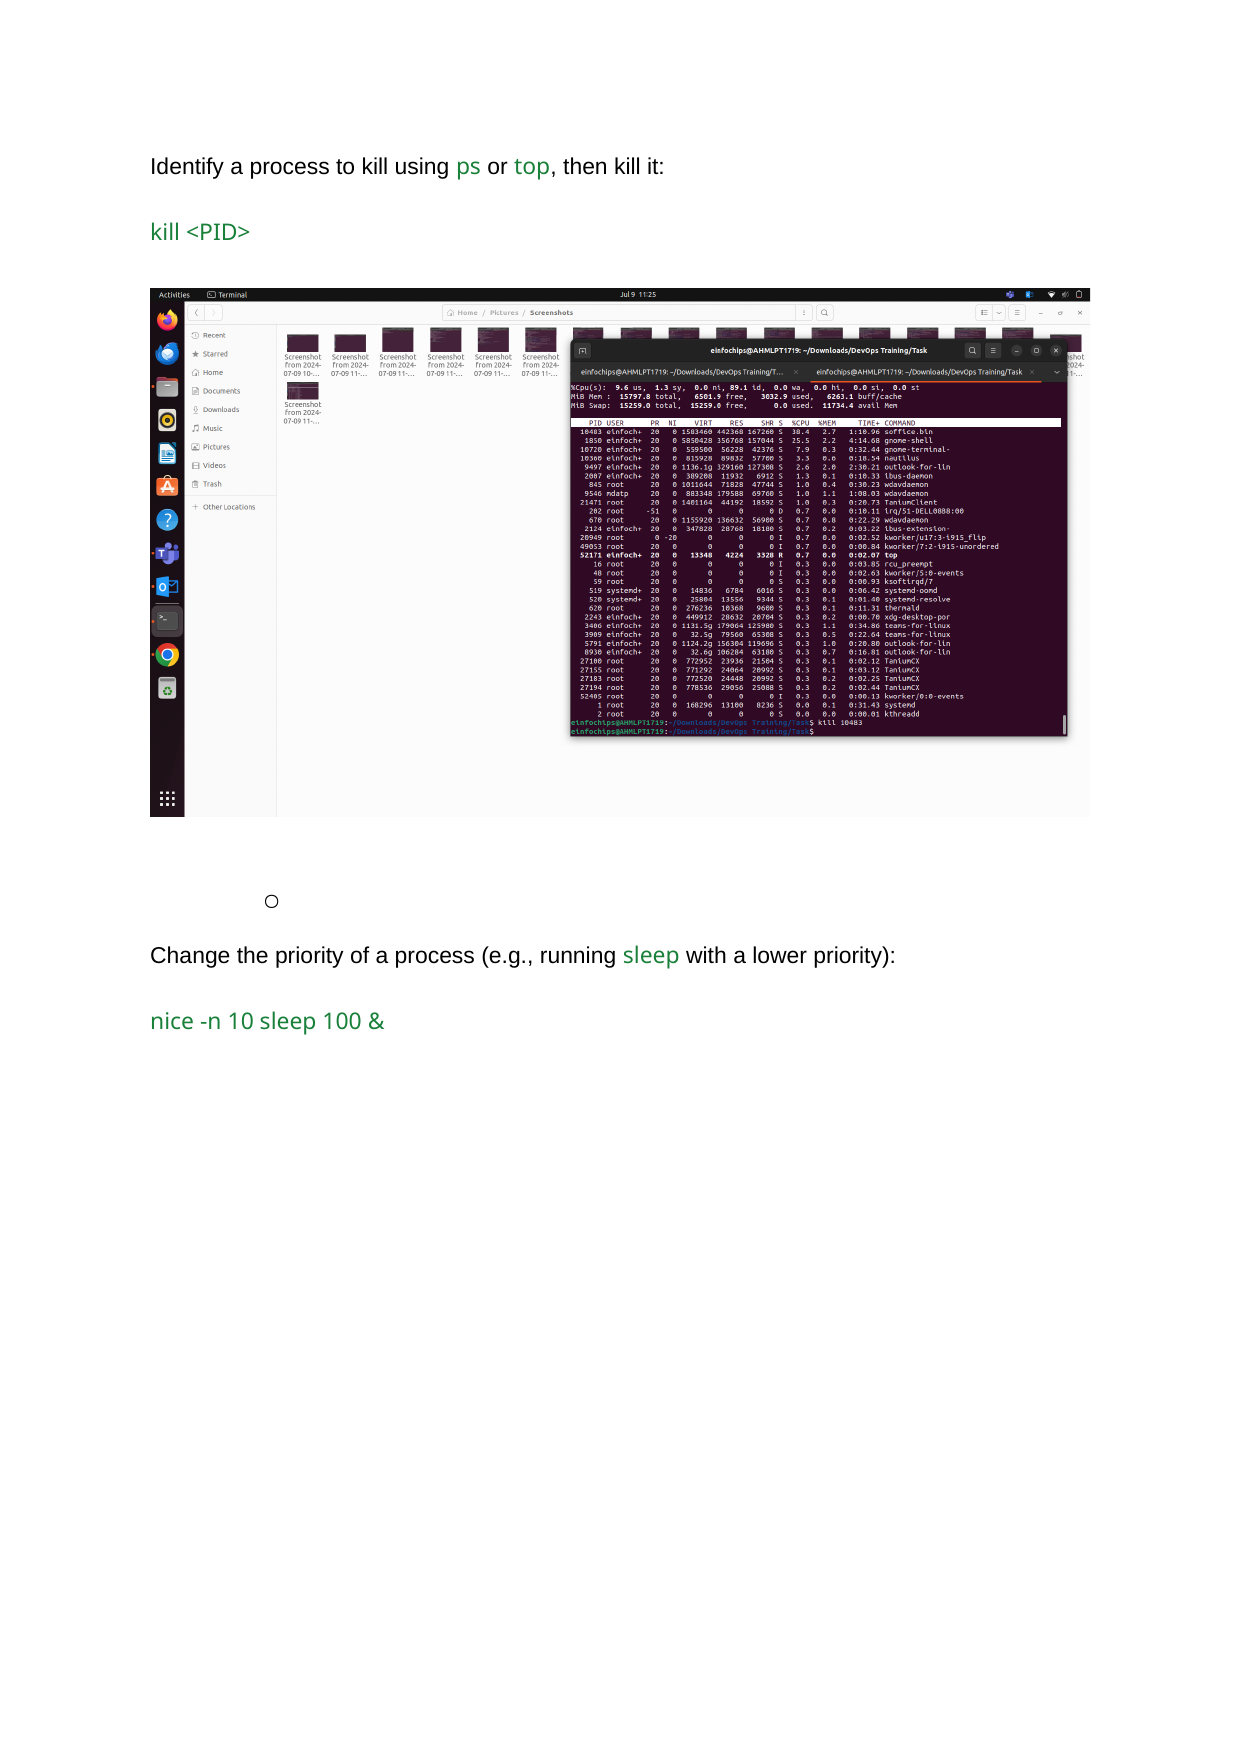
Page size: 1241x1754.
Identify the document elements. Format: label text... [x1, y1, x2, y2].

picture [150, 288, 1091, 817]
text Identify a process to kill using ps or top, then kill it: kill <PID> [150, 150, 1090, 247]
text Change the priority of a process (e.g., running sleep with a lower priority): nice -n 10 sleep 100 & [150, 939, 1090, 1036]
